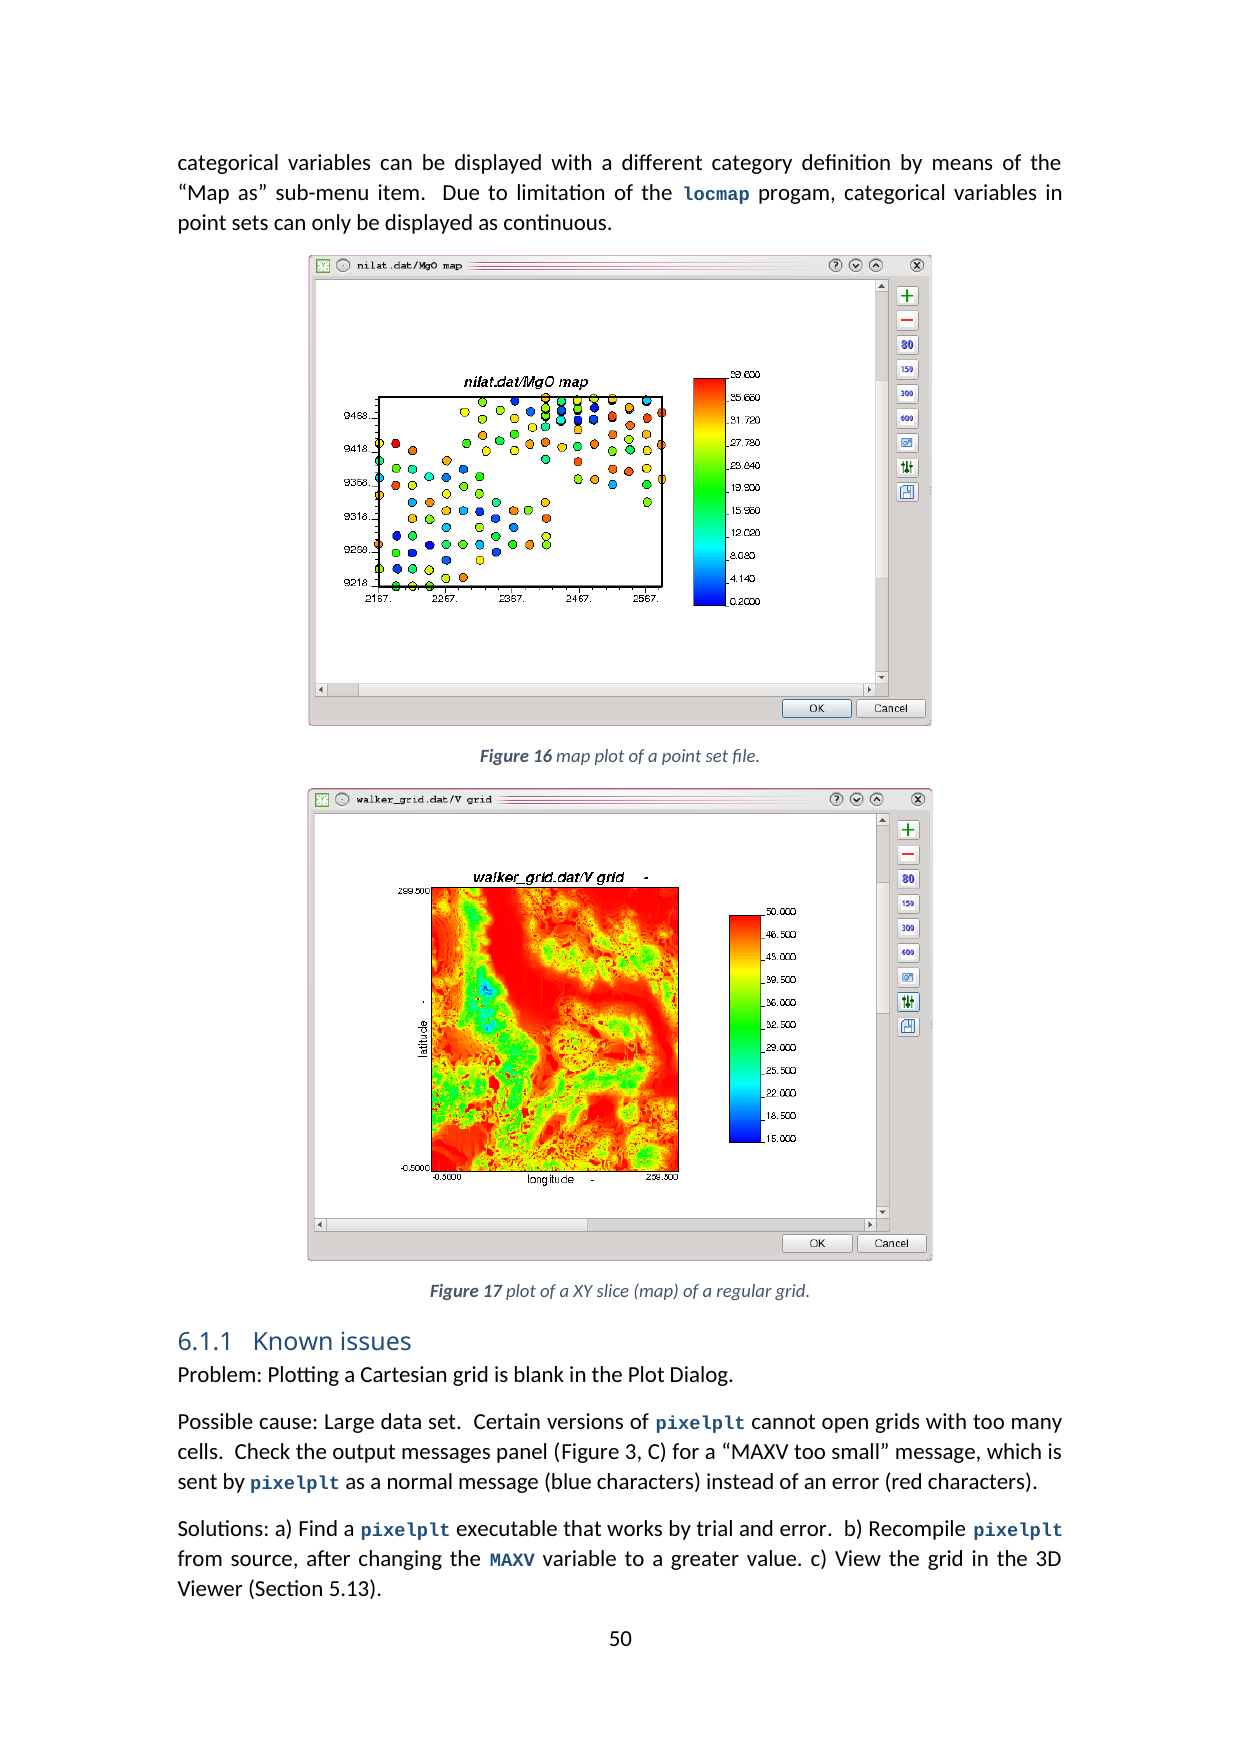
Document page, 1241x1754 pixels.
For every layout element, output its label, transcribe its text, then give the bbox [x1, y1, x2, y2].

picture [307, 788, 933, 1261]
picture [308, 255, 932, 726]
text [177, 148, 1063, 236]
text Solutions: a) Find a pixelplt executable that works by trial and error. b) Recompile pixelplt from source, after changing the MAXV variable to a greater value. c) View the grid in the 3D Viewer (Section 5.13). [177, 1514, 1063, 1603]
text Possible cause: Large data set. Certain versions of pixelplt cannot open grids with too many cells. Check the output messages panel (Figure 3, C) for a “MAXV too small” message, which is sent by pixelplt as a normal message (blue characters) instead of an error (red characters). [177, 1407, 1063, 1495]
text Problem: Plotting a Cartesian grid is blank in the Plot Dialog. [177, 1360, 1063, 1388]
subtitle Known issues [177, 1323, 1063, 1357]
text Figure 16 map plot of a point set file. [177, 744, 1063, 767]
text Figure 17 plot of a XY slice (map) of a regular grid. [177, 1279, 1063, 1302]
